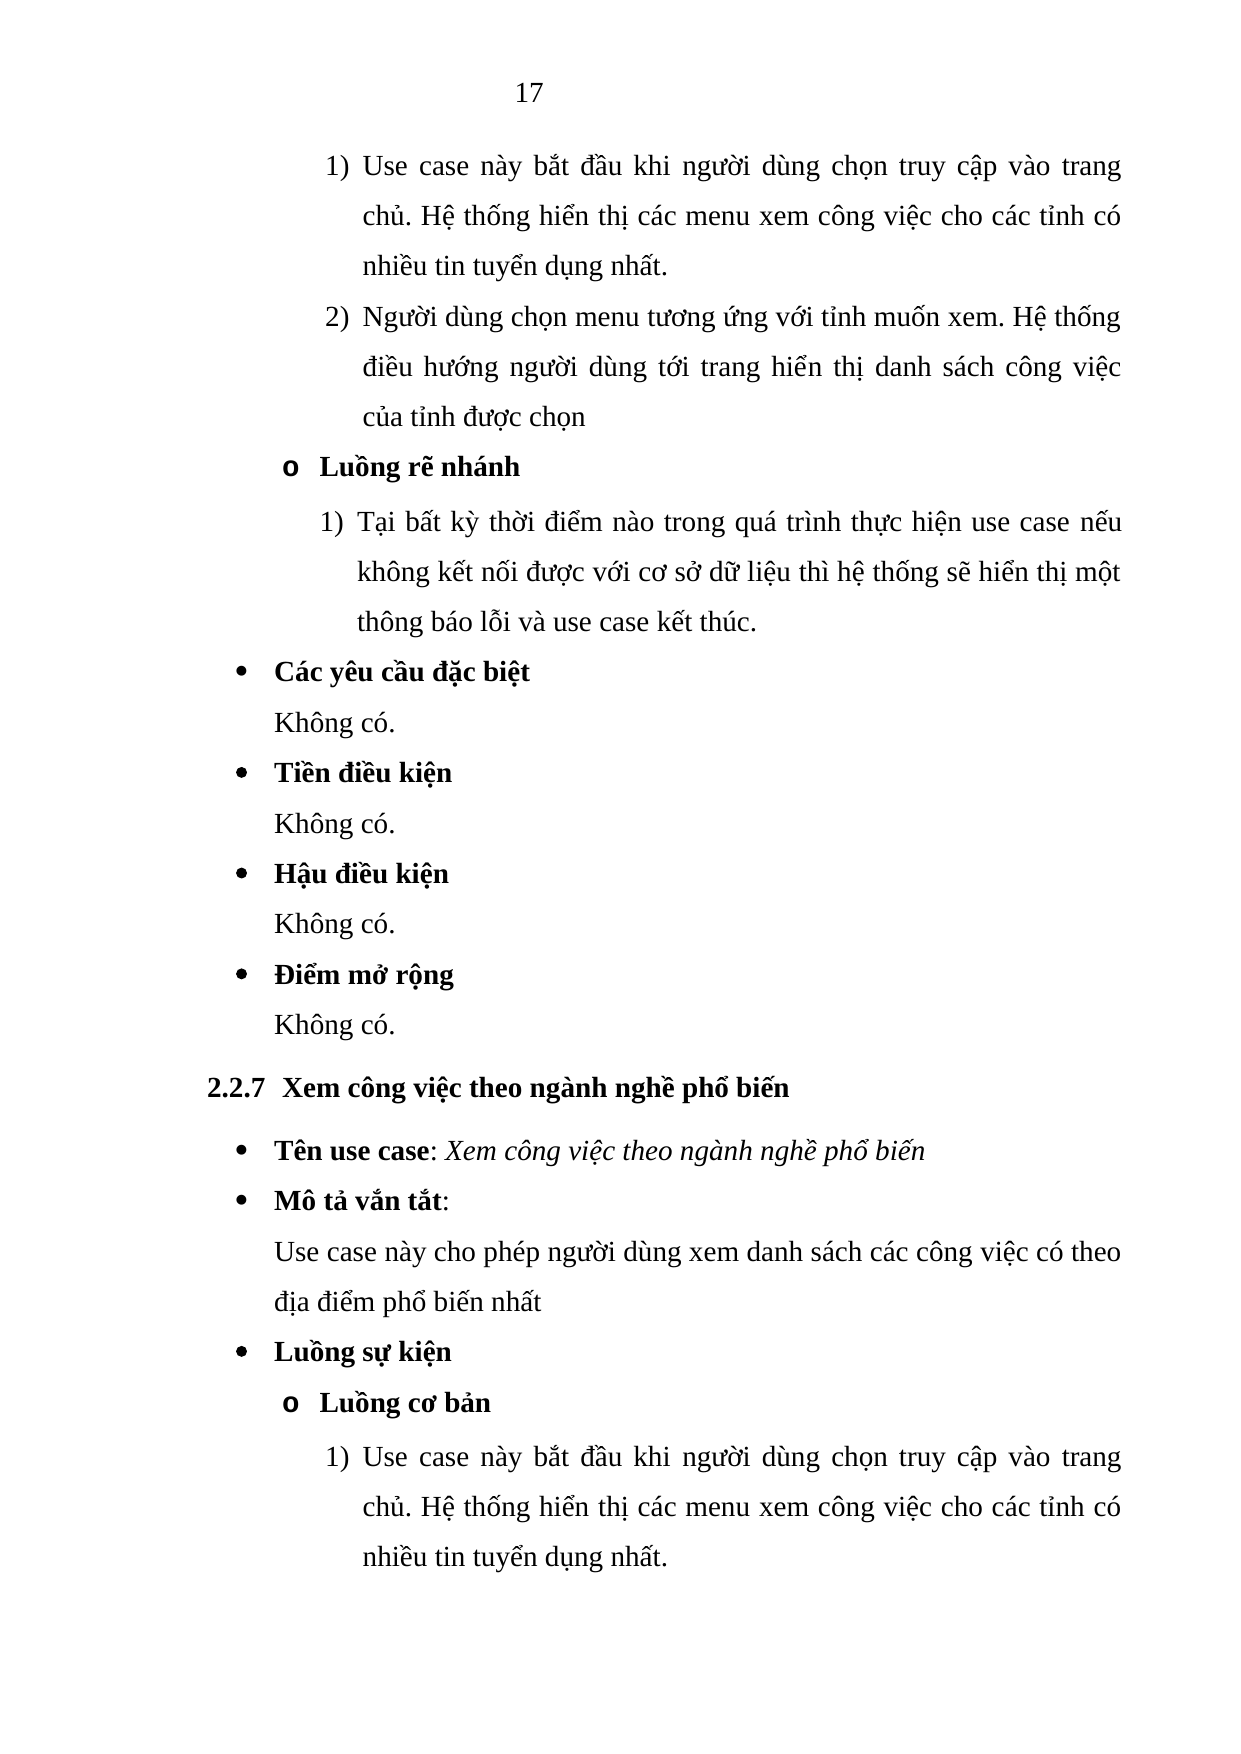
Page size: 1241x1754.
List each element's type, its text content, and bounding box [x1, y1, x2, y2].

list Điểm mở rộng [236, 957, 1122, 990]
list Không có. [274, 705, 1122, 738]
list Tiền điều kiện [236, 755, 1122, 789]
subtitle Xem công việc theo ngành nghề phổ biến [207, 1070, 1122, 1103]
list Use case này bắt đầu khi người dùng chọn truy cập vào trang chủ. Hệ thống hiển thị các menu xem công việc cho các tỉnh có nhiều tin tuyển dụng nhất. [325, 148, 1122, 282]
list Không có. [274, 906, 1122, 940]
list Tại bất kỳ thời điểm nào trong quá trình thực hiện use case nếu không kết nối được với cơ sở dữ liệu thì hệ thống sẽ hiển thị một thông báo lỗi và use case kết thúc. [319, 504, 1122, 638]
list Use case này bắt đầu khi người dùng chọn truy cập vào trang chủ. Hệ thống hiển thị các menu xem công việc cho các tỉnh có nhiều tin tuyển dụng nhất. [325, 1439, 1122, 1573]
list Hậu điều kiện [236, 856, 1122, 890]
list Mô tả vắn tắt: [236, 1183, 1122, 1217]
list Luồng sự kiện [236, 1334, 1122, 1368]
list Luồng cơ bản [282, 1385, 1122, 1421]
list Các yêu cầu đặc biệt [236, 654, 1122, 688]
list Người dùng chọn menu tương ứng với tỉnh muốn xem. Hệ thống điều hướng người dùng tới trang hiển thị danh sách công việc của tỉnh được chọn [325, 299, 1122, 433]
list Luồng rẽ nhánh [282, 449, 1122, 486]
list Không có. [274, 1007, 1122, 1041]
list Tên use case: Xem công việc theo ngành nghề phổ biến [236, 1133, 1122, 1166]
list Use case này cho phép người dùng xem danh sách các công việc có theo địa điểm phổ biến nhất [274, 1234, 1122, 1317]
list Không có. [274, 806, 1122, 839]
